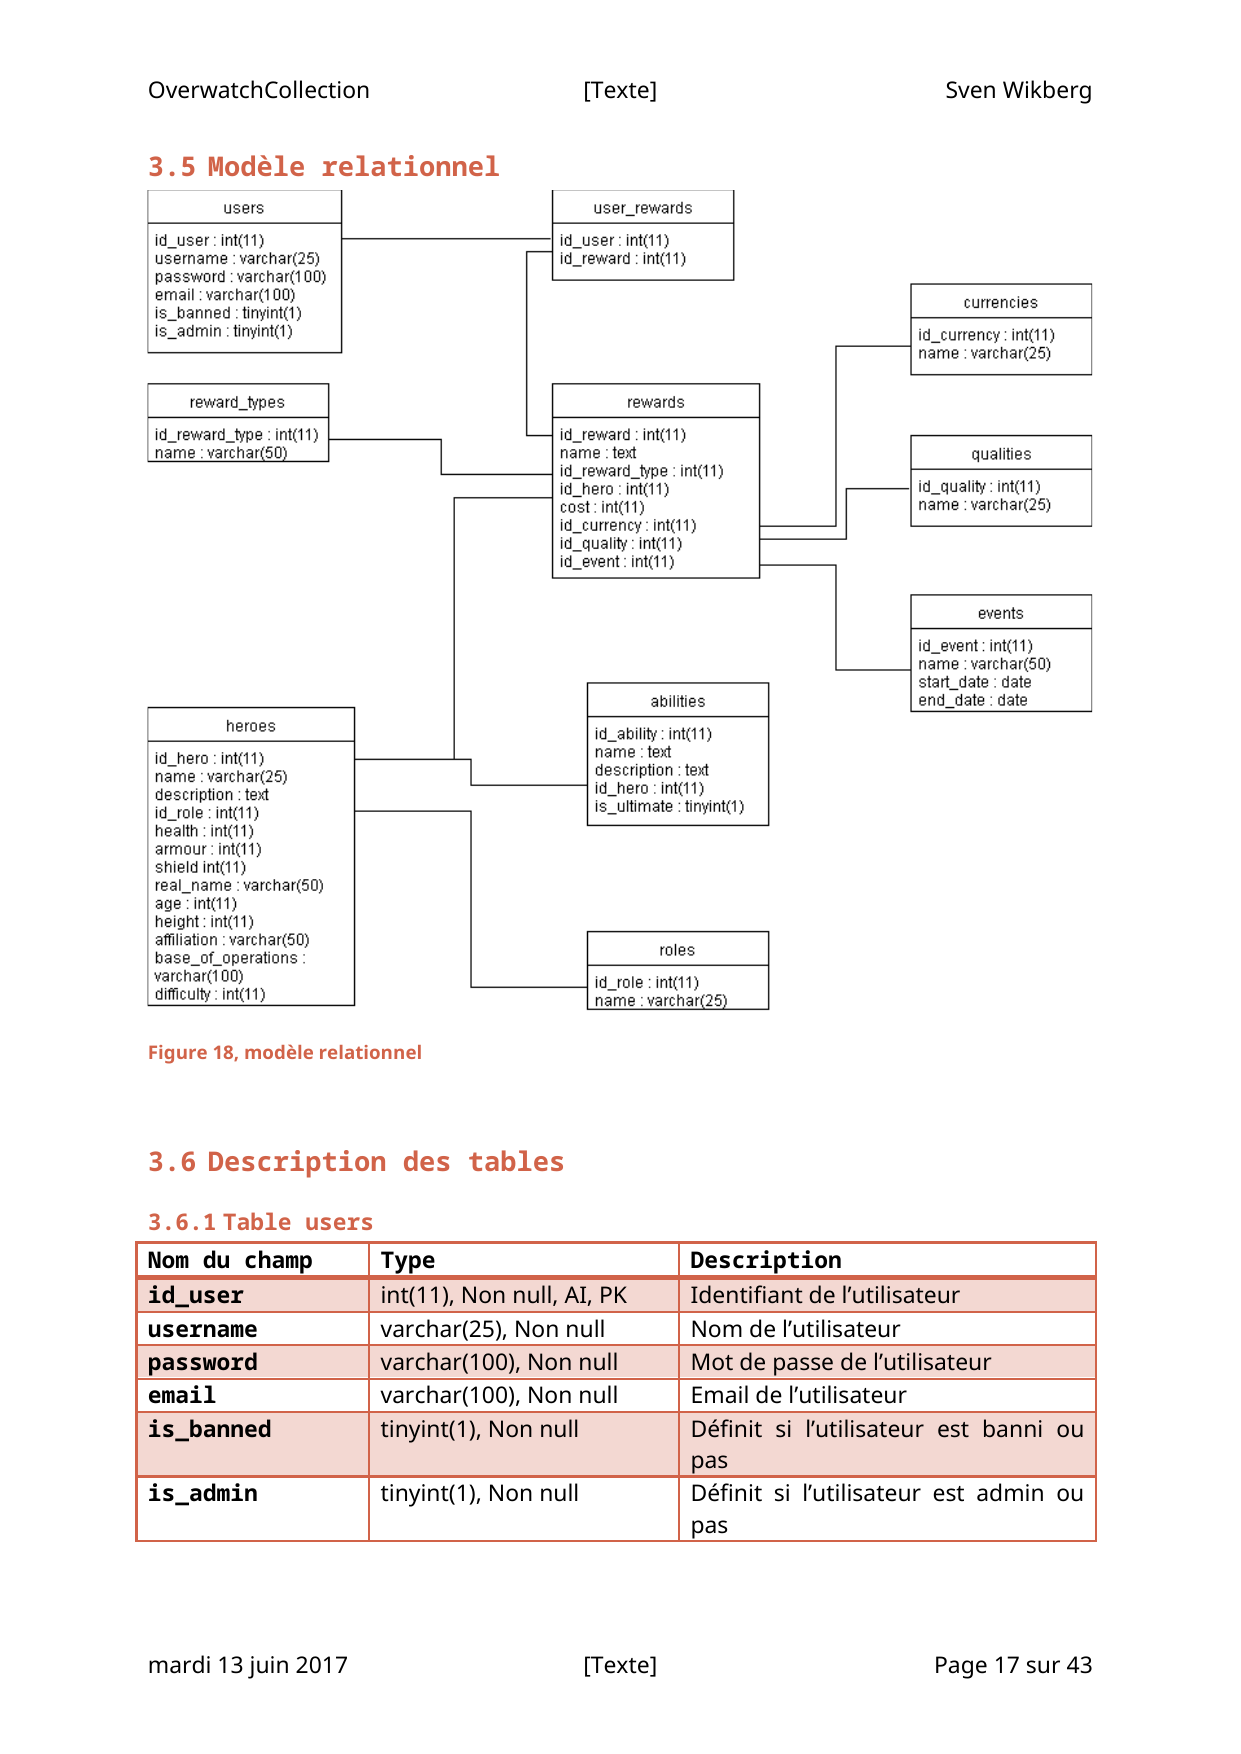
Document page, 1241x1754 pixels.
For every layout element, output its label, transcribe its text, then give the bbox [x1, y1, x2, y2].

table_cell username [138, 1313, 368, 1344]
table_cell tinyint(1), Non null [370, 1478, 678, 1540]
table_cell Identifiant de l’utilisateur [680, 1280, 1095, 1311]
table_cell tinyint(1), Non null [370, 1413, 678, 1475]
subtitle Modèle relationnel [148, 148, 1093, 184]
table_cell is_admin [138, 1478, 368, 1540]
table_cell Définit si l’utilisateur est banni ou pas [680, 1413, 1095, 1475]
table_cell Nom de l’utilisateur [680, 1313, 1095, 1344]
table_cell Mot de passe de l’utilisateur [680, 1346, 1095, 1377]
table_header Type [370, 1244, 678, 1275]
table_cell is_banned [138, 1413, 368, 1475]
table_cell varchar(100), Non null [370, 1346, 678, 1377]
table_cell varchar(25), Non null [370, 1313, 678, 1344]
table_header Description [680, 1244, 1095, 1275]
table_cell int(11), Non null, AI, PK [370, 1280, 678, 1311]
table_header Nom du champ [138, 1244, 368, 1275]
table_cell Définit si l’utilisateur est admin ou pas [680, 1478, 1095, 1540]
picture [147, 190, 1093, 1014]
table_cell varchar(100), Non null [370, 1380, 678, 1411]
text Figure 18, modèle relationnel [148, 1039, 1093, 1065]
table_cell password [138, 1346, 368, 1377]
table_cell Email de l’utilisateur [680, 1380, 1095, 1411]
subtitle Description des tables [148, 1142, 1093, 1179]
table_cell id_user [138, 1280, 368, 1311]
table_cell email [138, 1380, 368, 1411]
subtitle Table users [148, 1206, 1093, 1237]
